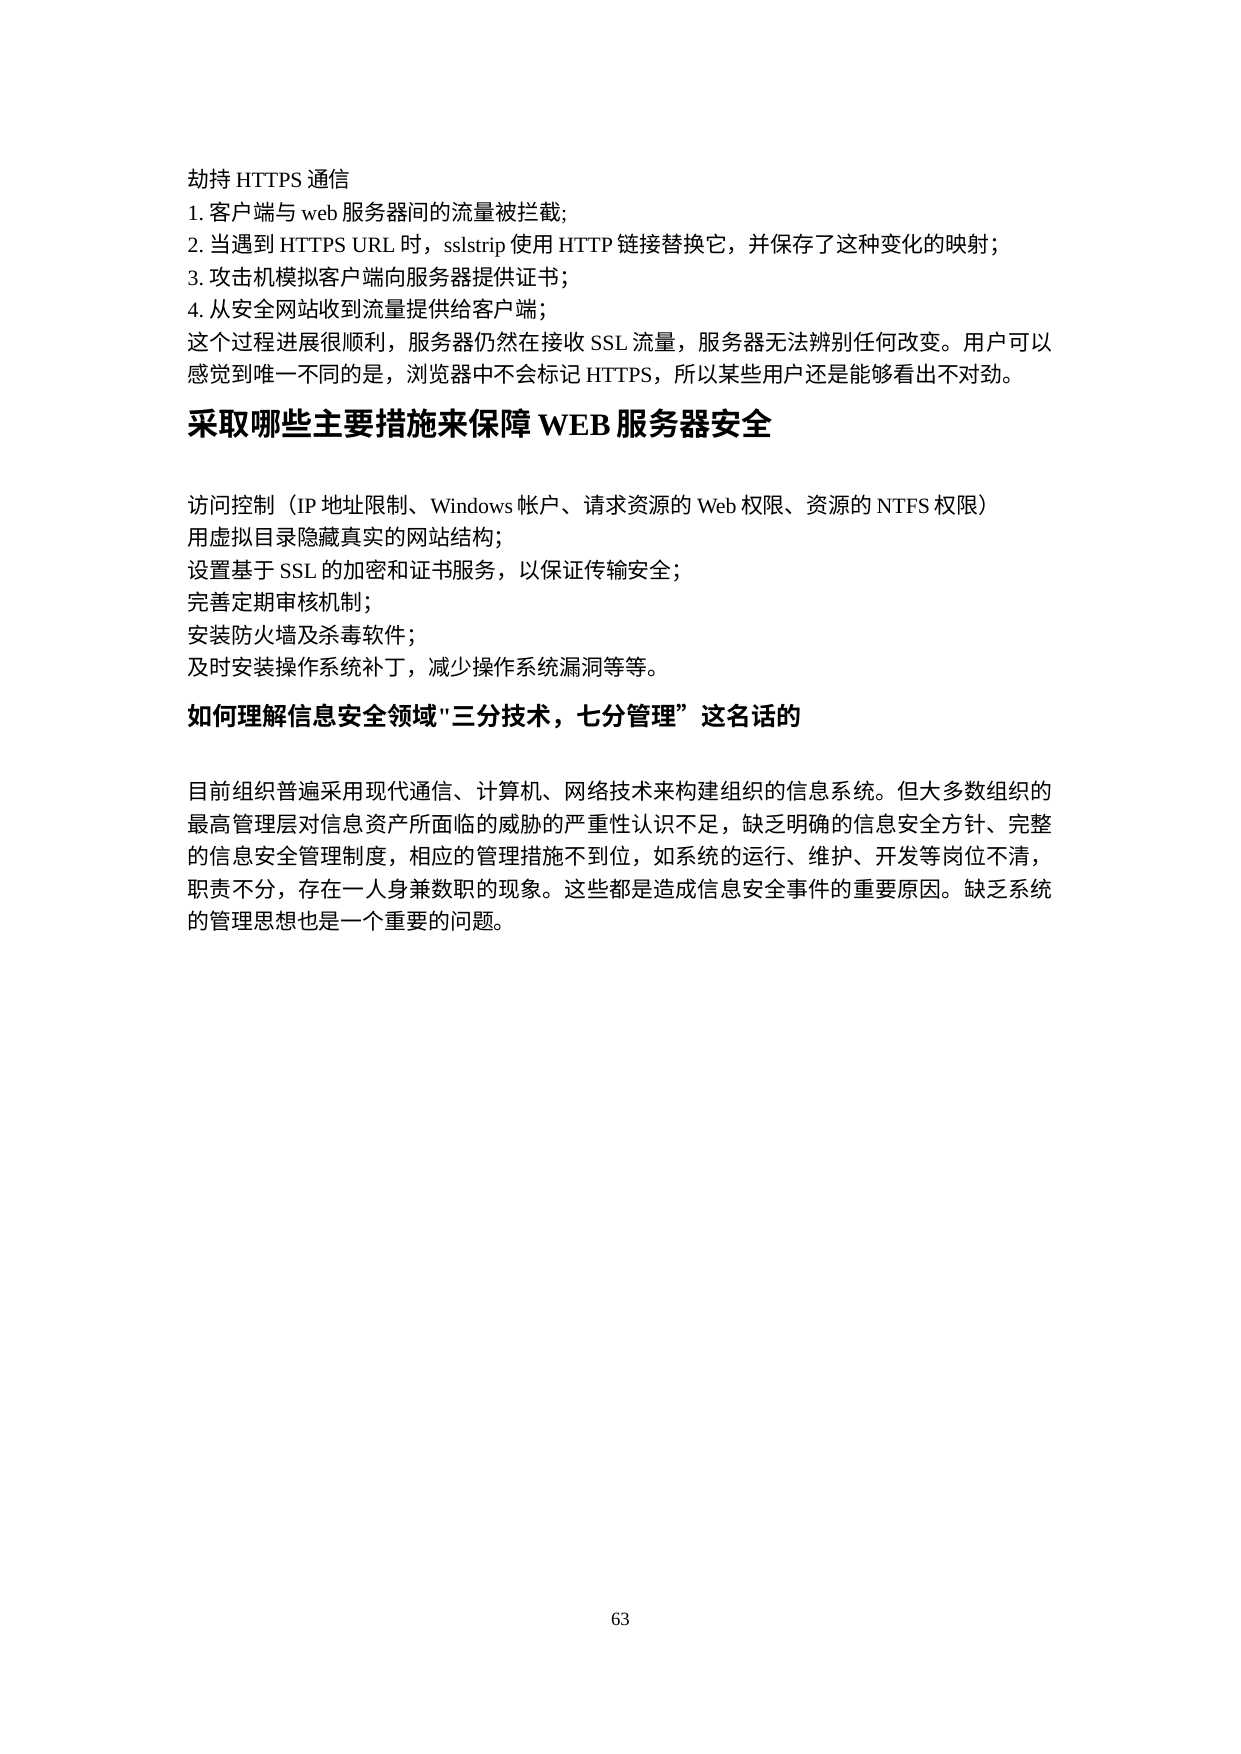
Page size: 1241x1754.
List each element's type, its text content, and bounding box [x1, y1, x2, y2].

text 1. 客户端与web服务器间的流量被拦截; [187, 194, 1053, 227]
text 劫持HTTPS通信 [187, 162, 1053, 194]
text 3. 攻击机模拟客户端向服务器提供证书； [187, 259, 1053, 292]
text 这个过程进展很顺利，服务器仍然在接收SSL流量，服务器无法辨别任何改变。用户可以感觉到唯一不同的是，浏览器中不会标记HTTPS，所以某些用户还是能够看出不对劲。 [187, 324, 1053, 389]
text 2. 当遇到HTTPS URL时，sslstrip使用HTTP链接替换它，并保存了这种变化的映射； [187, 227, 1053, 259]
text 4. 从安全网站收到流量提供给客户端； [187, 292, 1053, 324]
subtitle 采取哪些主要措施来保障WEB服务器安全 [187, 389, 1053, 454]
text 访问控制（IP地址限制、Windows帐户、请求资源的Web权限、资源的NTFS权限） [187, 487, 1053, 520]
text 安装防火墙及杀毒软件； [187, 617, 1053, 650]
text 及时安装操作系统补丁，减少操作系统漏洞等等。 [187, 650, 1053, 682]
text 完善定期审核机制； [187, 585, 1053, 617]
text 设置基于SSL的加密和证书服务，以保证传输安全； [187, 552, 1053, 585]
text 用虚拟目录隐藏真实的网站结构； [187, 520, 1053, 552]
subtitle 如何理解信息安全领域"三分技术，七分管理”这名话的 [187, 682, 1053, 747]
text 目前组织普遍采用现代通信、计算机、网络技术来构建组织的信息系统。但大多数组织的最高管理层对信息资产所面临的威胁的严重性认识不足，缺乏明确的信息安全方针、完整的信息安全管理制度，相应的管理措施不到位，如系统的运行、维护、开发等岗位不清，职责不分，存在一人身兼数职的现象。这些都是造成信息安全事件的重要原因。缺乏系统的管理思想也是一个重要的问题。 [187, 774, 1053, 936]
